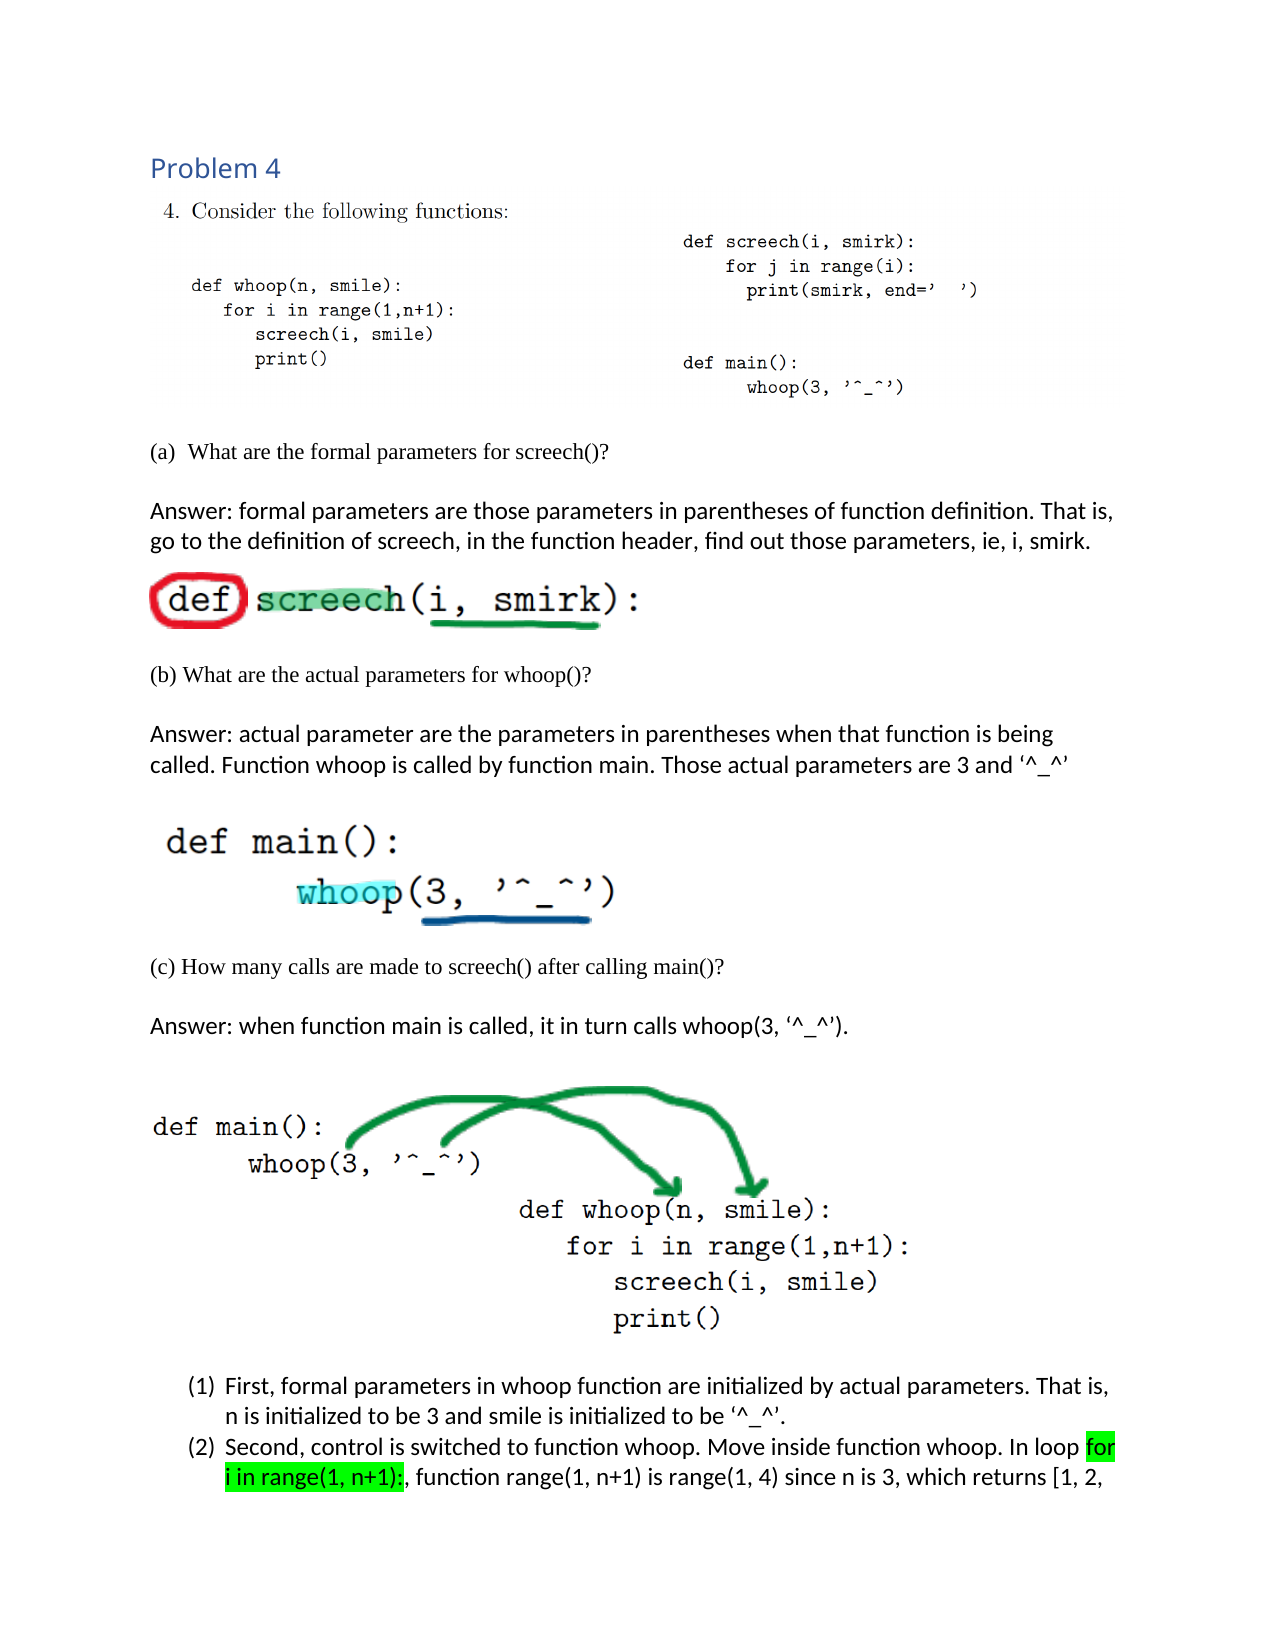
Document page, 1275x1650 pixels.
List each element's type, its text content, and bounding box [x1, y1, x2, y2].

text Answer: actual parameter are the parameters in parentheses when that function is being called. Function whoop is called by function main. Those actual parameters are 3 and ‘^_^’ [150, 718, 1125, 779]
text (c) How many calls are made to screech() after calling main()? [150, 953, 1125, 979]
picture [149, 556, 650, 631]
list What are the formal parameters for screech()? [150, 438, 1125, 464]
picture [150, 186, 1125, 408]
text (b) What are the actual parameters for whoop()? [150, 662, 1125, 688]
subtitle Problem 4 [150, 150, 1125, 186]
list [187, 1431, 1125, 1492]
list First, formal parameters in whoop function are initialized by actual parameters. That is, n is initialized to be 3 and smile is initialized to be ‘^_^’. [187, 1370, 1125, 1431]
picture [150, 810, 634, 926]
text Answer: when function main is called, it in turn calls whoop(3, ‘^_^’). [150, 1010, 1125, 1040]
picture [150, 1086, 917, 1340]
text Answer: formal parameters are those parameters in parentheses of function definition. That is, go to the definition of screech, in the function header, find out those parameters, ie, i, smirk. [150, 495, 1125, 556]
